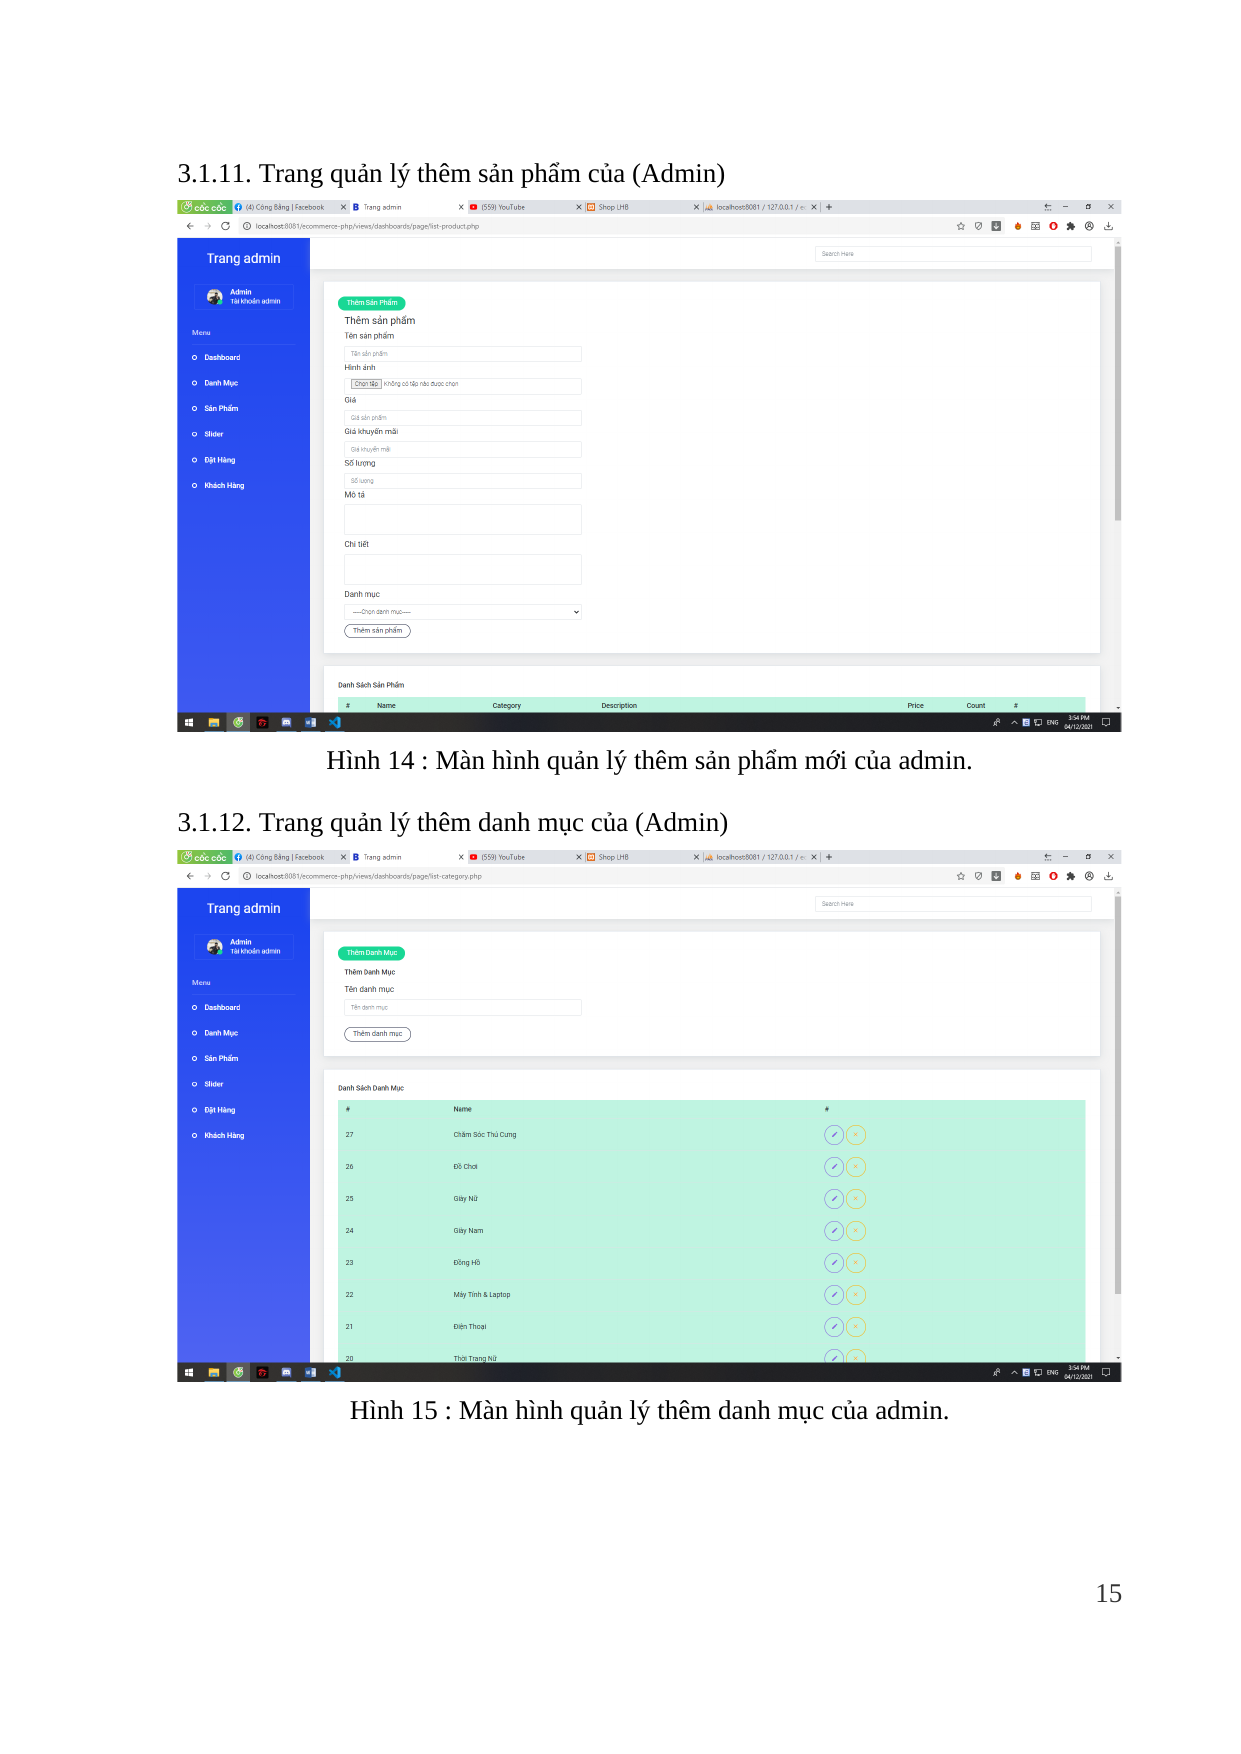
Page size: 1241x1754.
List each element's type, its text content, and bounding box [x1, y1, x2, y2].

picture [177, 200, 1122, 732]
text Hình 14 : Màn hình quản lý thêm sản phẩm mới của admin. [177, 744, 1122, 775]
picture [177, 850, 1122, 1382]
text Hình 15 : Màn hình quản lý thêm danh mục của admin. [177, 1394, 1122, 1425]
text Trang quản lý thêm danh mục của (Admin) [177, 796, 1122, 838]
text Trang quản lý thêm sản phẩm của (Admin) [177, 146, 1122, 188]
